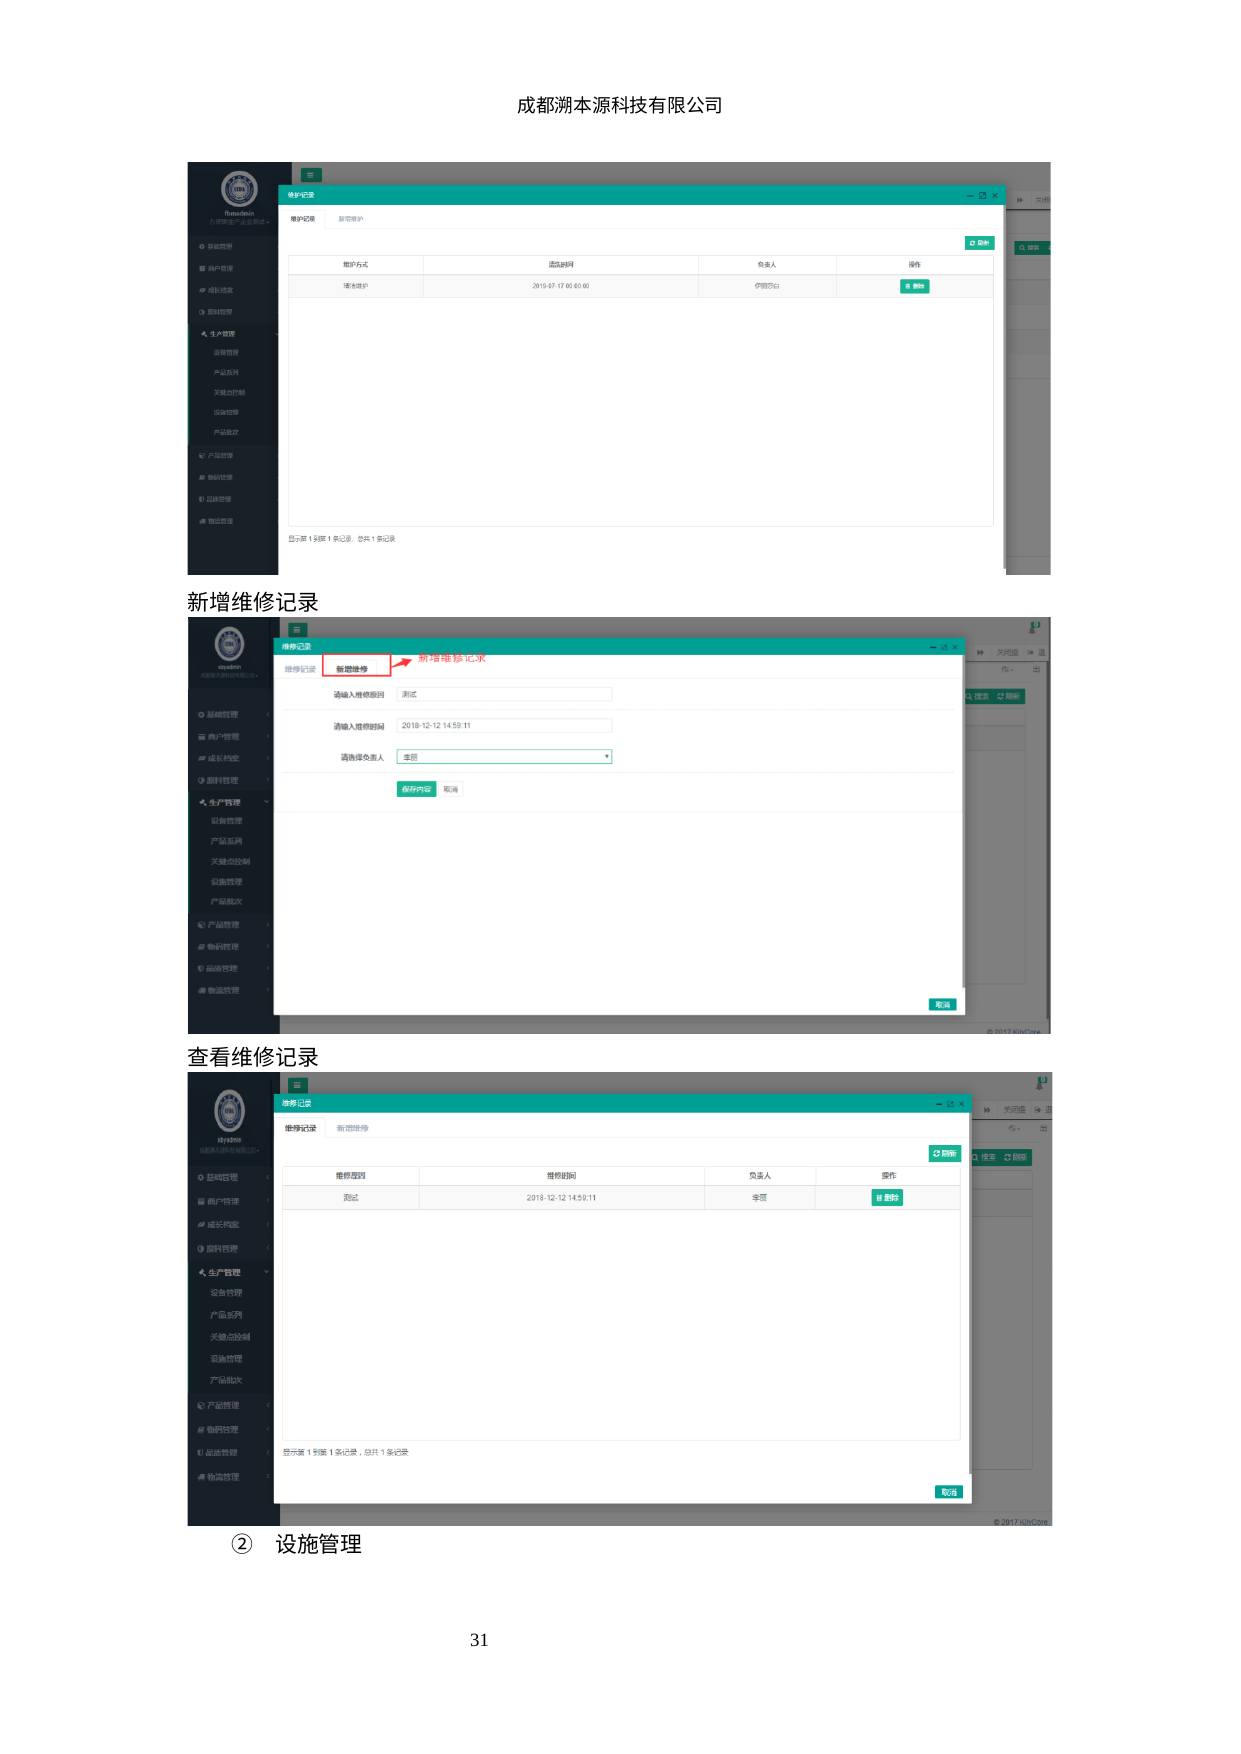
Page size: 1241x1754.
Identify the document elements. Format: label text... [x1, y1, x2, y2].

list 设施管理 [187, 1527, 1053, 1559]
text 查看维修记录 [187, 1039, 1053, 1072]
text 新增维修记录 [187, 584, 1053, 617]
picture [187, 1072, 1053, 1526]
picture [187, 162, 1051, 575]
picture [187, 617, 1051, 1034]
